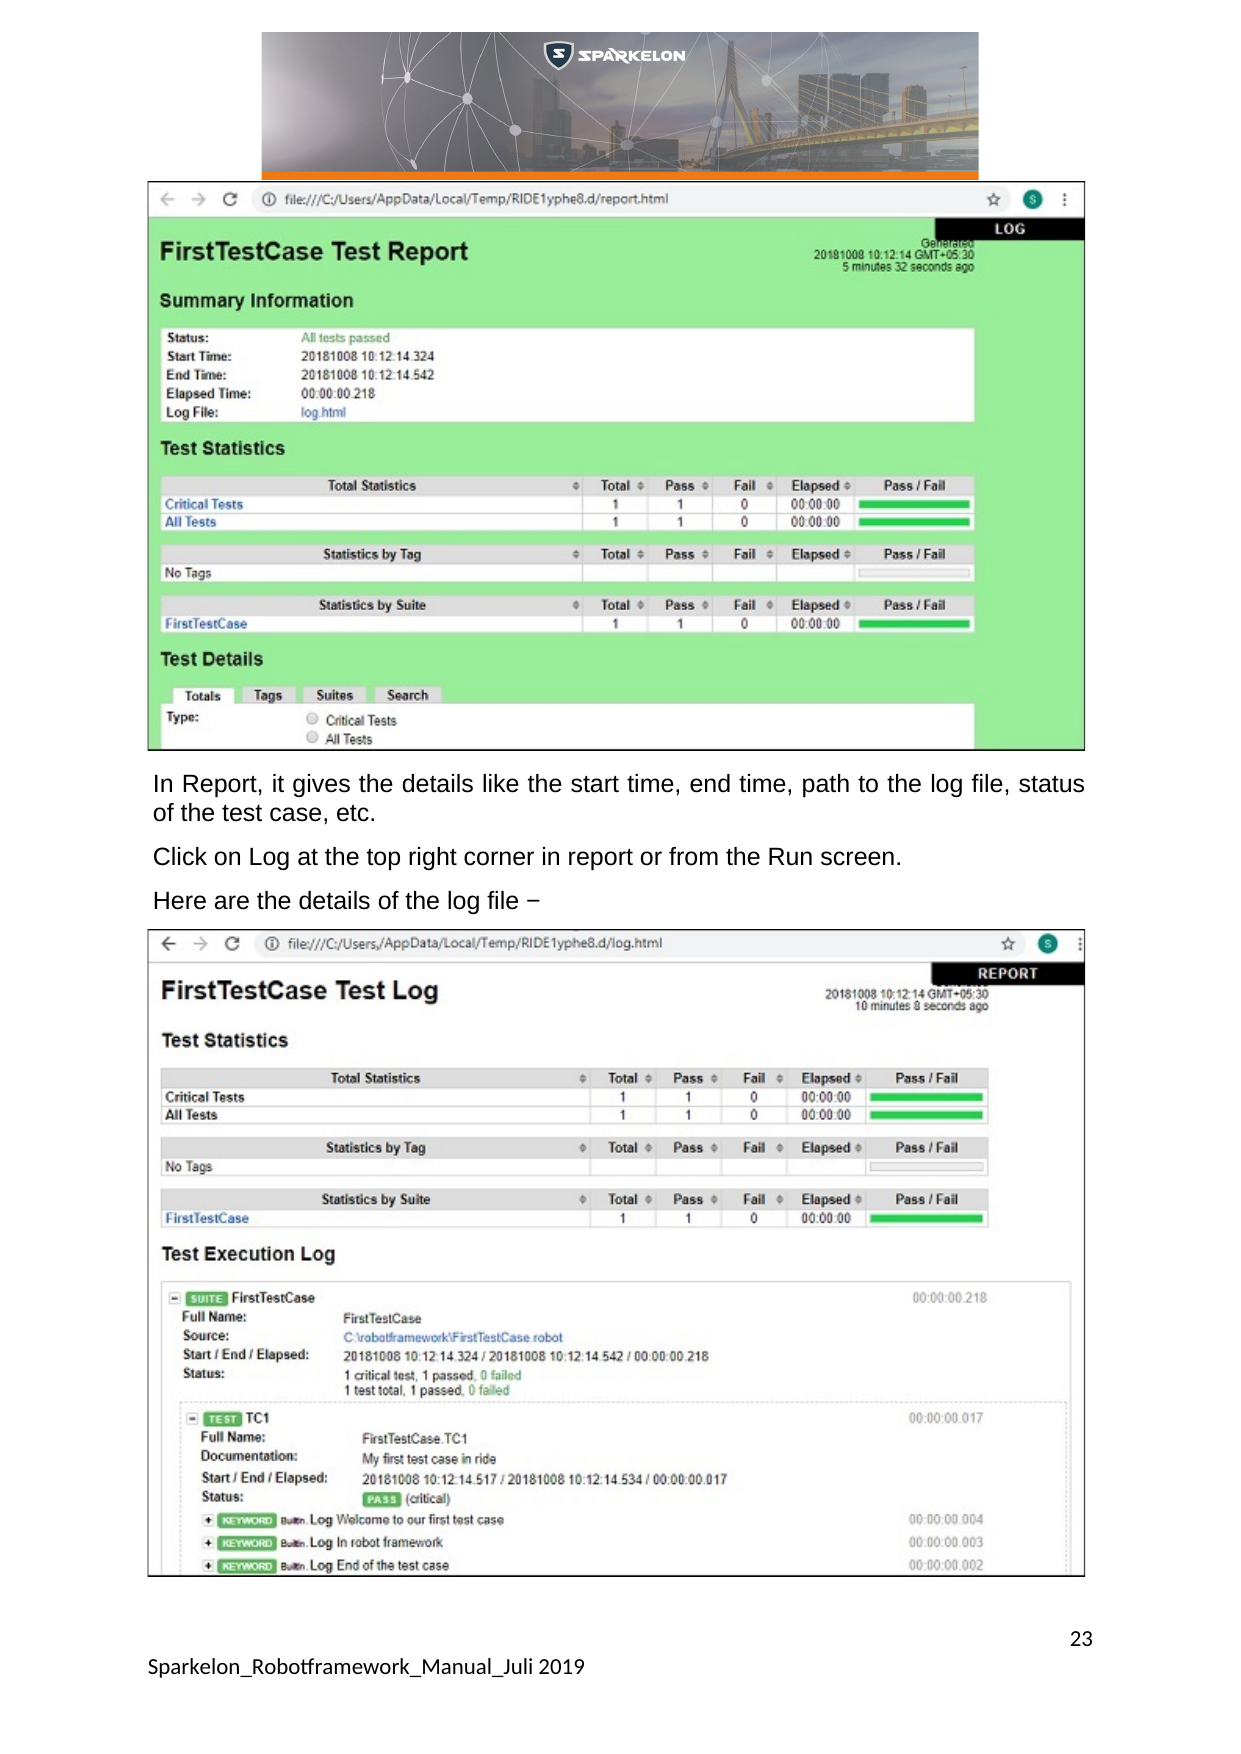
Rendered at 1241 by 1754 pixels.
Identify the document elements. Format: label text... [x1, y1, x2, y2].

picture [147, 929, 1085, 1577]
text In Report, it gives the details like the start time, end time, path to the log file, status of the test case, etc. [153, 769, 1088, 827]
text Click on Log at the top right corner in report or from the Run screen. [153, 842, 1088, 871]
picture [261, 32, 979, 180]
picture [147, 181, 1085, 751]
text Here are the details of the log file − [153, 886, 1088, 914]
